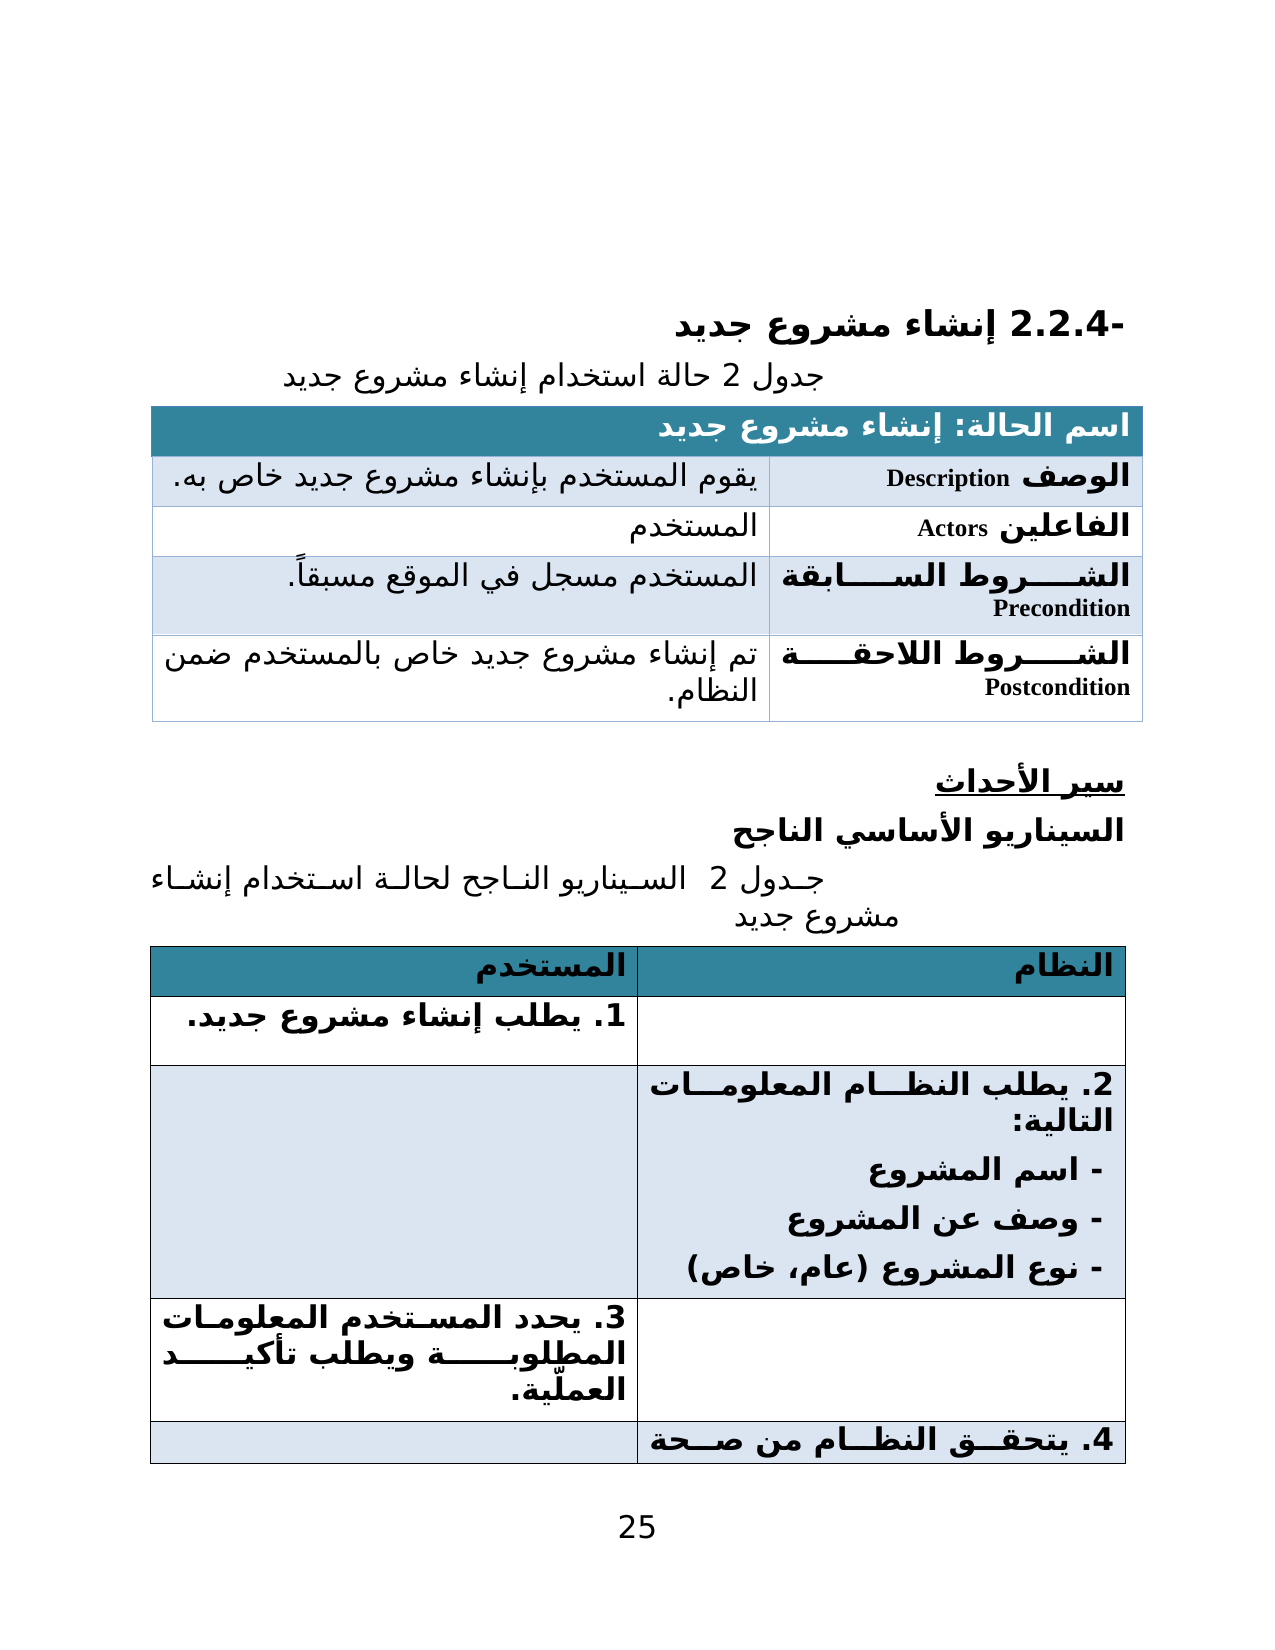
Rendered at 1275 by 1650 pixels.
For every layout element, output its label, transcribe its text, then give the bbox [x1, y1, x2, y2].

table_header المستخدم [151, 947, 637, 996]
table_cell الفاعلين Actors [770, 507, 1142, 556]
text -2.2.4 إنشاء مشروع جديد [150, 303, 1125, 345]
table_cell المستخدم [153, 507, 769, 556]
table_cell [638, 1422, 1125, 1463]
table_cell [151, 1066, 637, 1298]
text جدول 2 السيناريو الناجح لحالة استخدام إنشاء مشروع جديد [150, 861, 900, 933]
table_cell [638, 997, 1125, 1065]
table_cell [151, 1422, 637, 1463]
table_header النظام [638, 947, 1125, 996]
table_header اسم الحالة: إنشاء مشروع جديد [152, 407, 1142, 456]
table_cell الشروط السابقة Precondition [770, 557, 1142, 634]
text سير الأحداث [150, 763, 1125, 799]
table_cell المستخدم مسجل في الموقع مسبقاً. [153, 557, 769, 634]
table_cell 1. يطلب إنشاء مشروع جديد. [151, 997, 637, 1065]
table_cell الوصف Description [770, 457, 1142, 506]
table_cell يقوم المستخدم بإنشاء مشروع جديد خاص به. [153, 457, 769, 506]
table_cell 3. يحدد المستخدم المعلومات المطلوبة ويطلب تأكيد العملّية. [151, 1299, 637, 1421]
table_cell تم إنشاء مشروع جديد خاص بالمستخدم ضمن النظام. [153, 636, 769, 721]
table_cell الشروط اللاحقة Postcondition [770, 636, 1142, 721]
text السيناريو الأساسي الناجح [150, 812, 1125, 848]
table_cell [638, 1299, 1125, 1421]
table_cell 2. يطلب النظام المعلومات التالية: - اسم المشروع - وصف عن المشروع - نوع المشروع (عام، خاص) [638, 1066, 1125, 1298]
